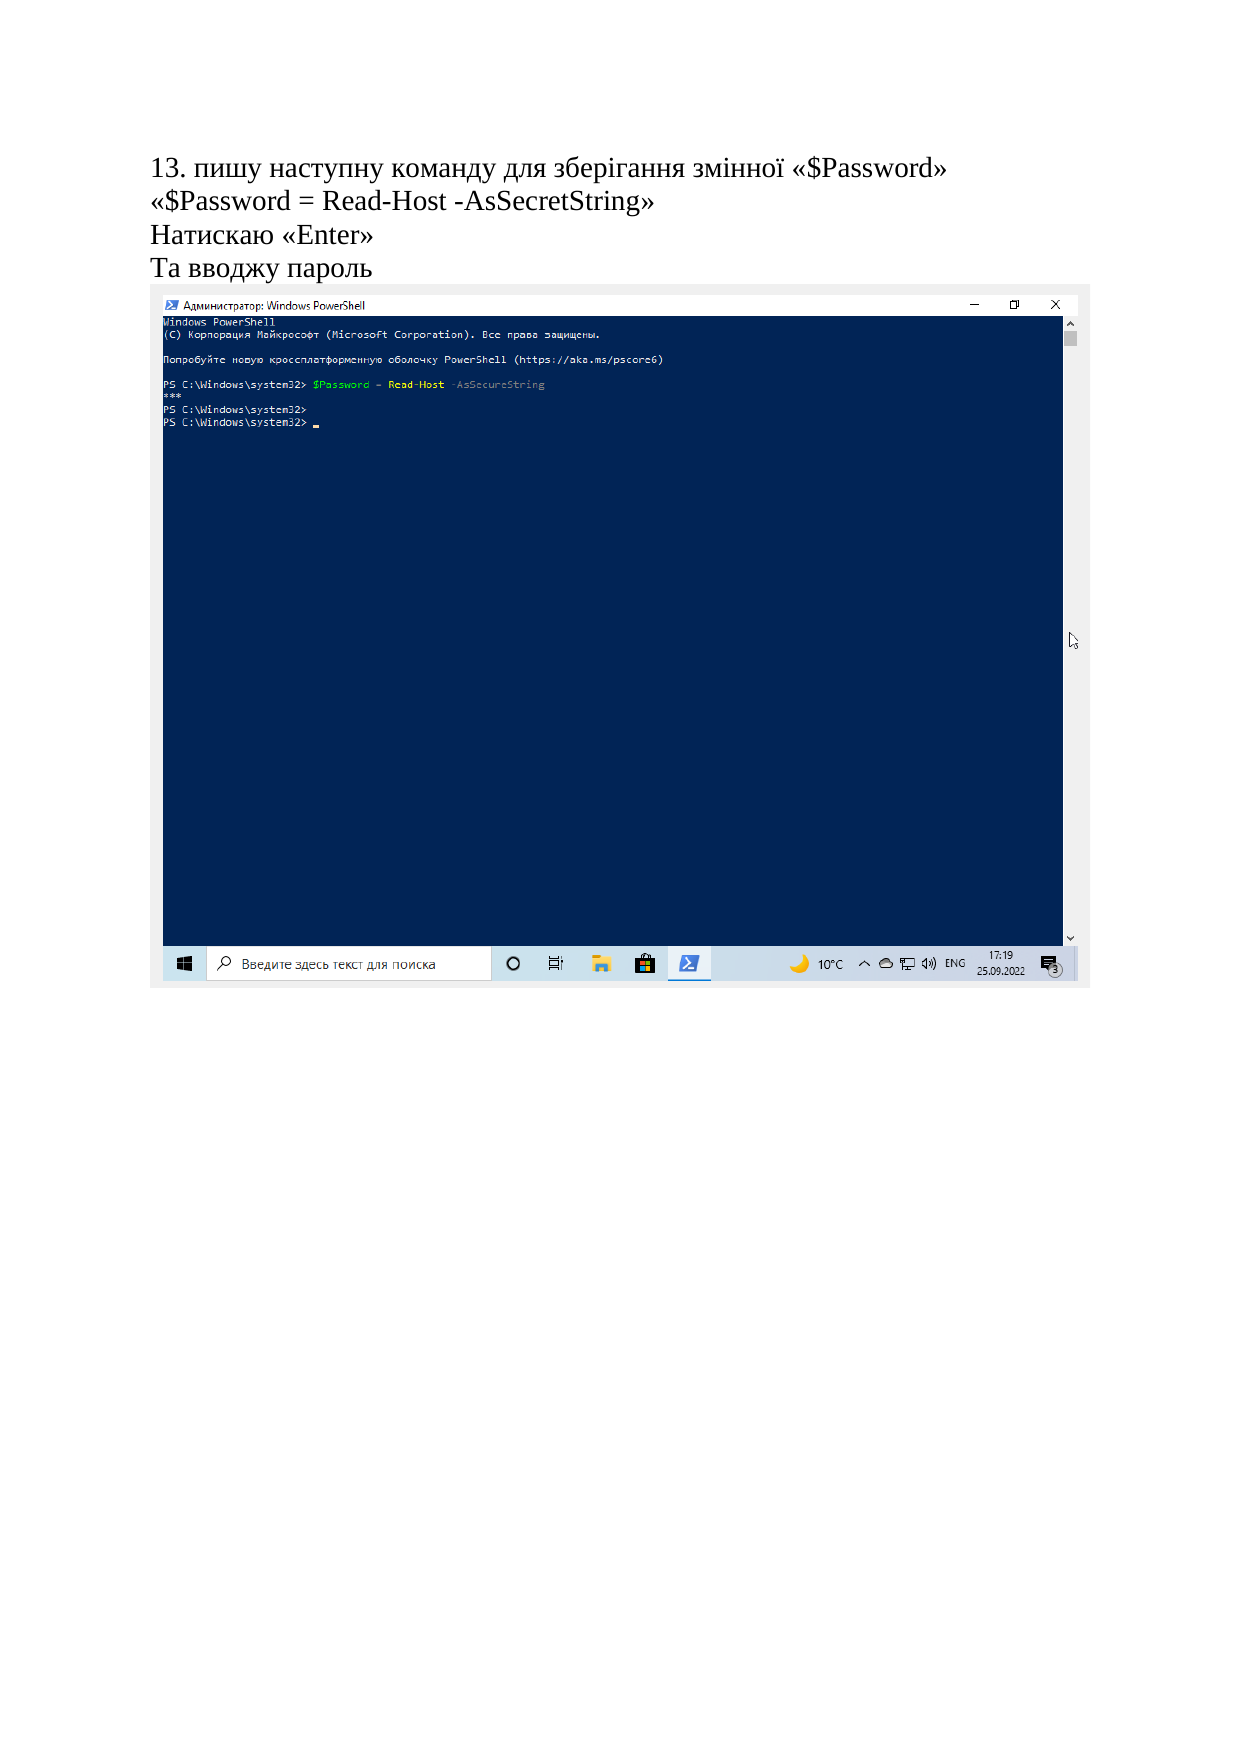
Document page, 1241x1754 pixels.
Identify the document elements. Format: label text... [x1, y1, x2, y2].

text «$Password = Read-Host -AsSecretString» [150, 183, 1090, 217]
text Натискаю «Enter» [150, 217, 1090, 251]
picture [150, 284, 1091, 988]
text Та вводжу пароль [150, 251, 1090, 284]
text 13. пишу наступну команду для зберігання змінної «$Password» [150, 150, 1090, 183]
